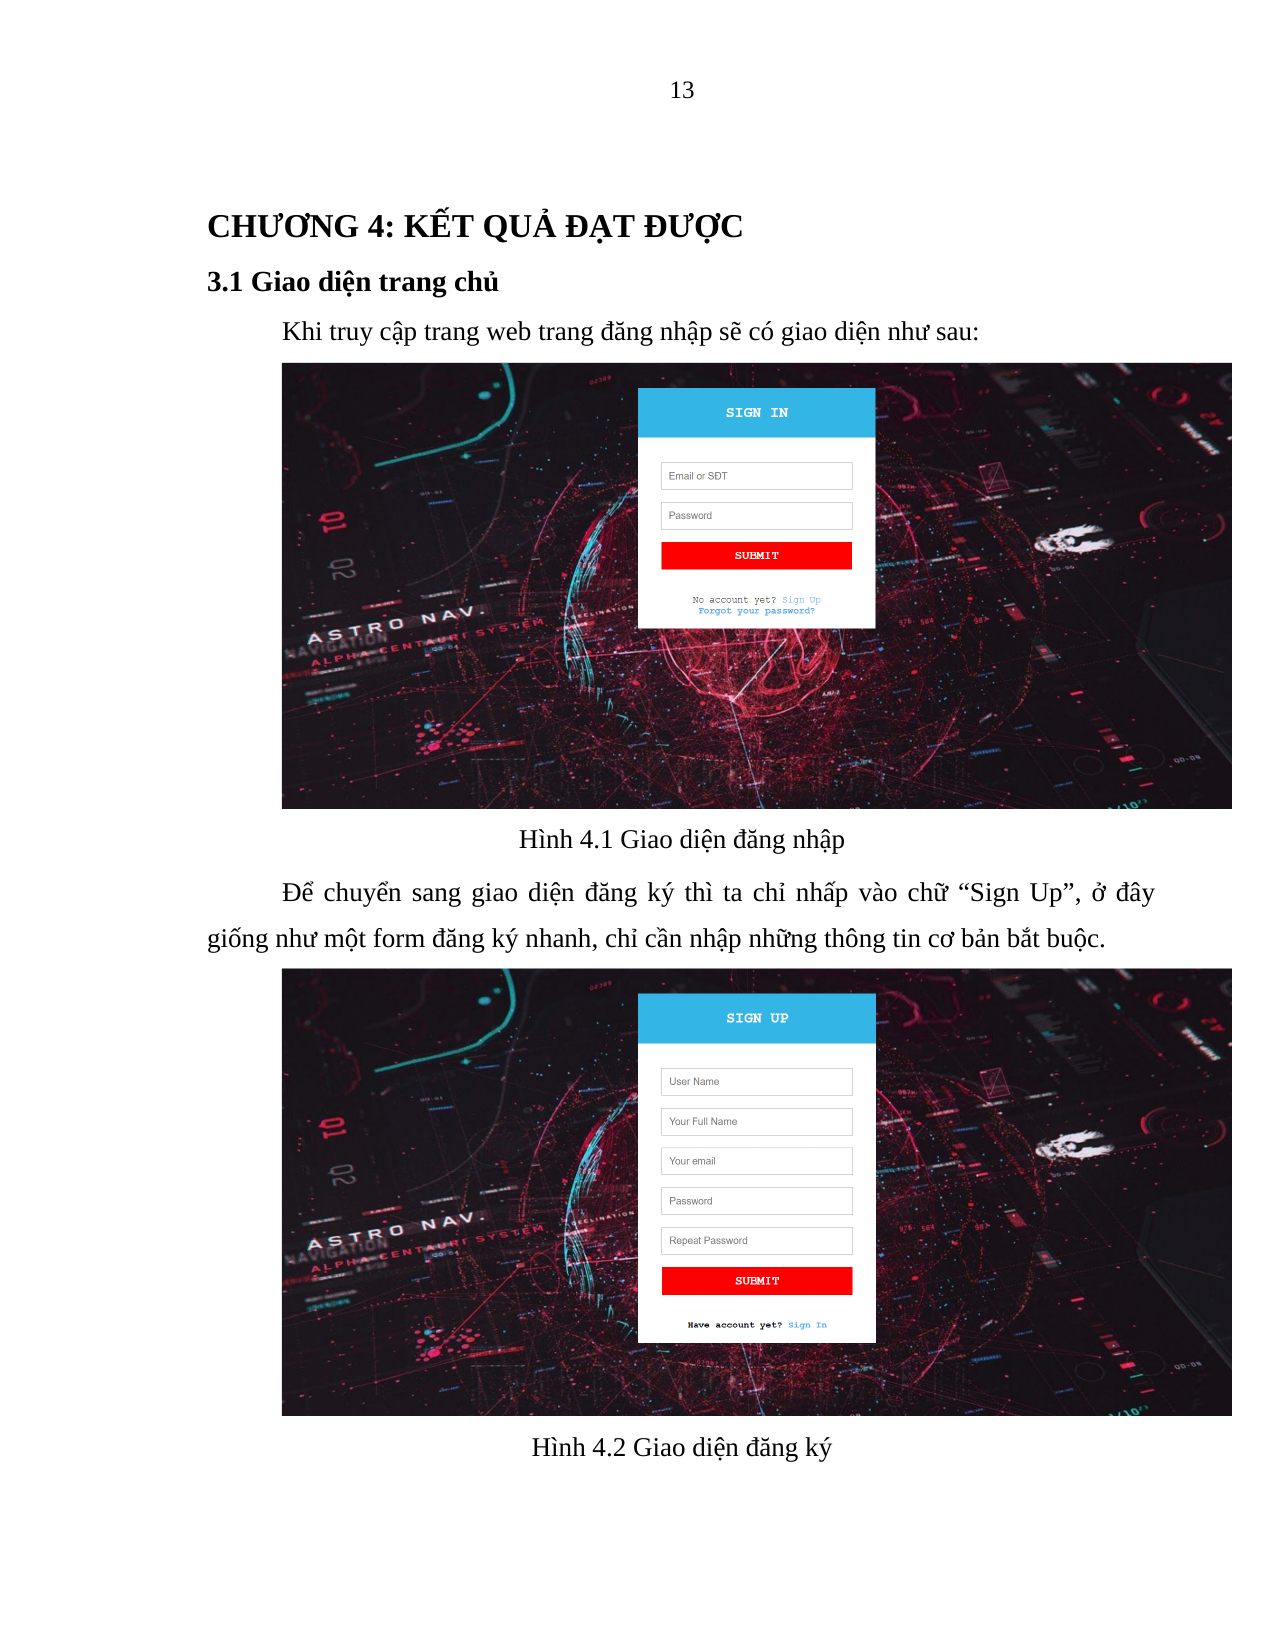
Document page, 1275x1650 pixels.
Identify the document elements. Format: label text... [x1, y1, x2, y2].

text CHƯƠNG 4: KẾT QUẢ ĐẠT ĐƯỢC [207, 207, 1157, 245]
text 3.1 Giao diện trang chủ [207, 264, 1157, 298]
text Hình 4.1 Giao diện đăng nhập [207, 824, 1157, 855]
text Khi truy cập trang web trang đăng nhập sẽ có giao diện như sau: [207, 314, 1157, 346]
picture [281, 968, 1232, 1416]
text Hình 4.2 Giao diện đăng ký [207, 1431, 1157, 1462]
picture [281, 361, 1232, 809]
text Để chuyển sang giao diện đăng ký thì ta chỉ nhấp vào chữ “Sign Up”, ở đây giống như một form đăng ký nhanh, chỉ cần nhập những thông tin cơ bản bắt buộc. [207, 876, 1157, 953]
